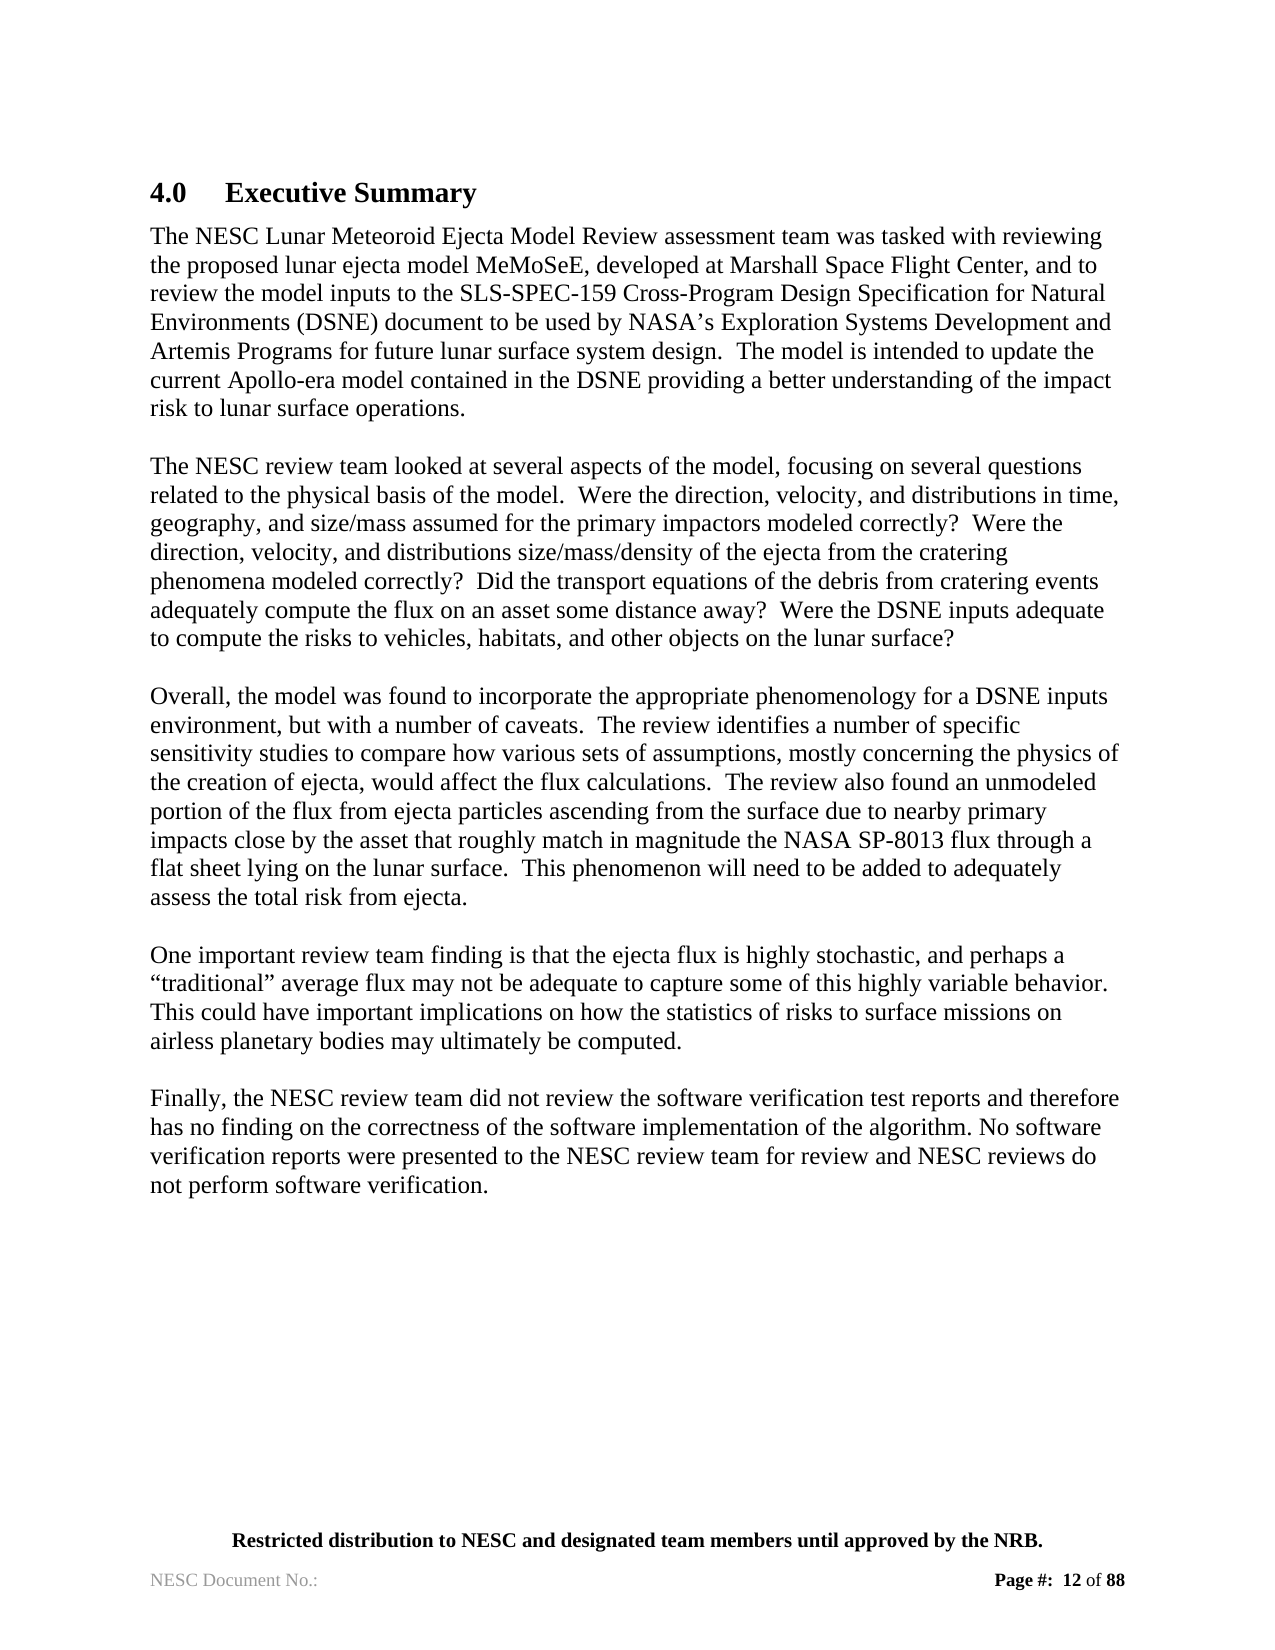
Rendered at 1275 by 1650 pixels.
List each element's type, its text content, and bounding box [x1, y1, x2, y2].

text Overall, the model was found to incorporate the appropriate phenomenology for a DSNE inputs environment, but with a number of caveats. The review identifies a number of specific sensitivity studies to compare how various sets of assumptions, mostly concerning the physics of the creation of ejecta, would affect the flux calculations. The review also found an unmodeled portion of the flux from ejecta particles ascending from the surface due to nearby primary impacts close by the asset that roughly match in magnitude the NASA SP-8013 flux through a flat sheet lying on the lunar surface. This phenomenon will need to be added to adequately assess the total risk from ejecta. [150, 681, 1125, 911]
text The NESC review team looked at several aspects of the model, focusing on several questions related to the physical basis of the model. Were the direction, velocity, and distributions in time, geography, and size/mass assumed for the primary impactors modeled correctly? Were the direction, velocity, and distributions size/mass/density of the ejecta from the cratering phenomena modeled correctly? Did the transport equations of the debris from cratering events adequately compute the flux on an asset some distance away? Were the DSNE inputs adequate to compute the risks to vehicles, habitats, and other objects on the lunar surface? [150, 451, 1125, 652]
subtitle 4.0 Executive Summary [150, 175, 1125, 208]
text One important review team finding is that the ejecta flux is highly stochastic, and perhaps a “traditional” average flux may not be adequate to capture some of this highly variable behavior. This could have important implications on how the statistics of risks to surface missions on airless planetary bodies may ultimately be computed. [150, 940, 1125, 1055]
text Finally, the NESC review team did not review the software verification test reports and therefore has no finding on the correctness of the software implementation of the algorithm. No software verification reports were presented to the NESC review team for review and NESC reviews do not perform software verification. [150, 1083, 1125, 1198]
text The NESC Lunar Meteoroid Ejecta Model Review assessment team was tasked with reviewing the proposed lunar ejecta model MeMoSeE, developed at Marshall Space Flight Center, and to review the model inputs to the SLS-SPEC-159 Cross-Program Design Specification for Natural Environments (DSNE) document to be used by NASA’s Exploration Systems Development and Artemis Programs for future lunar surface system design. The model is intended to update the current Apollo-era model contained in the DSNE providing a better understanding of the impact risk to lunar surface operations. [150, 221, 1125, 422]
